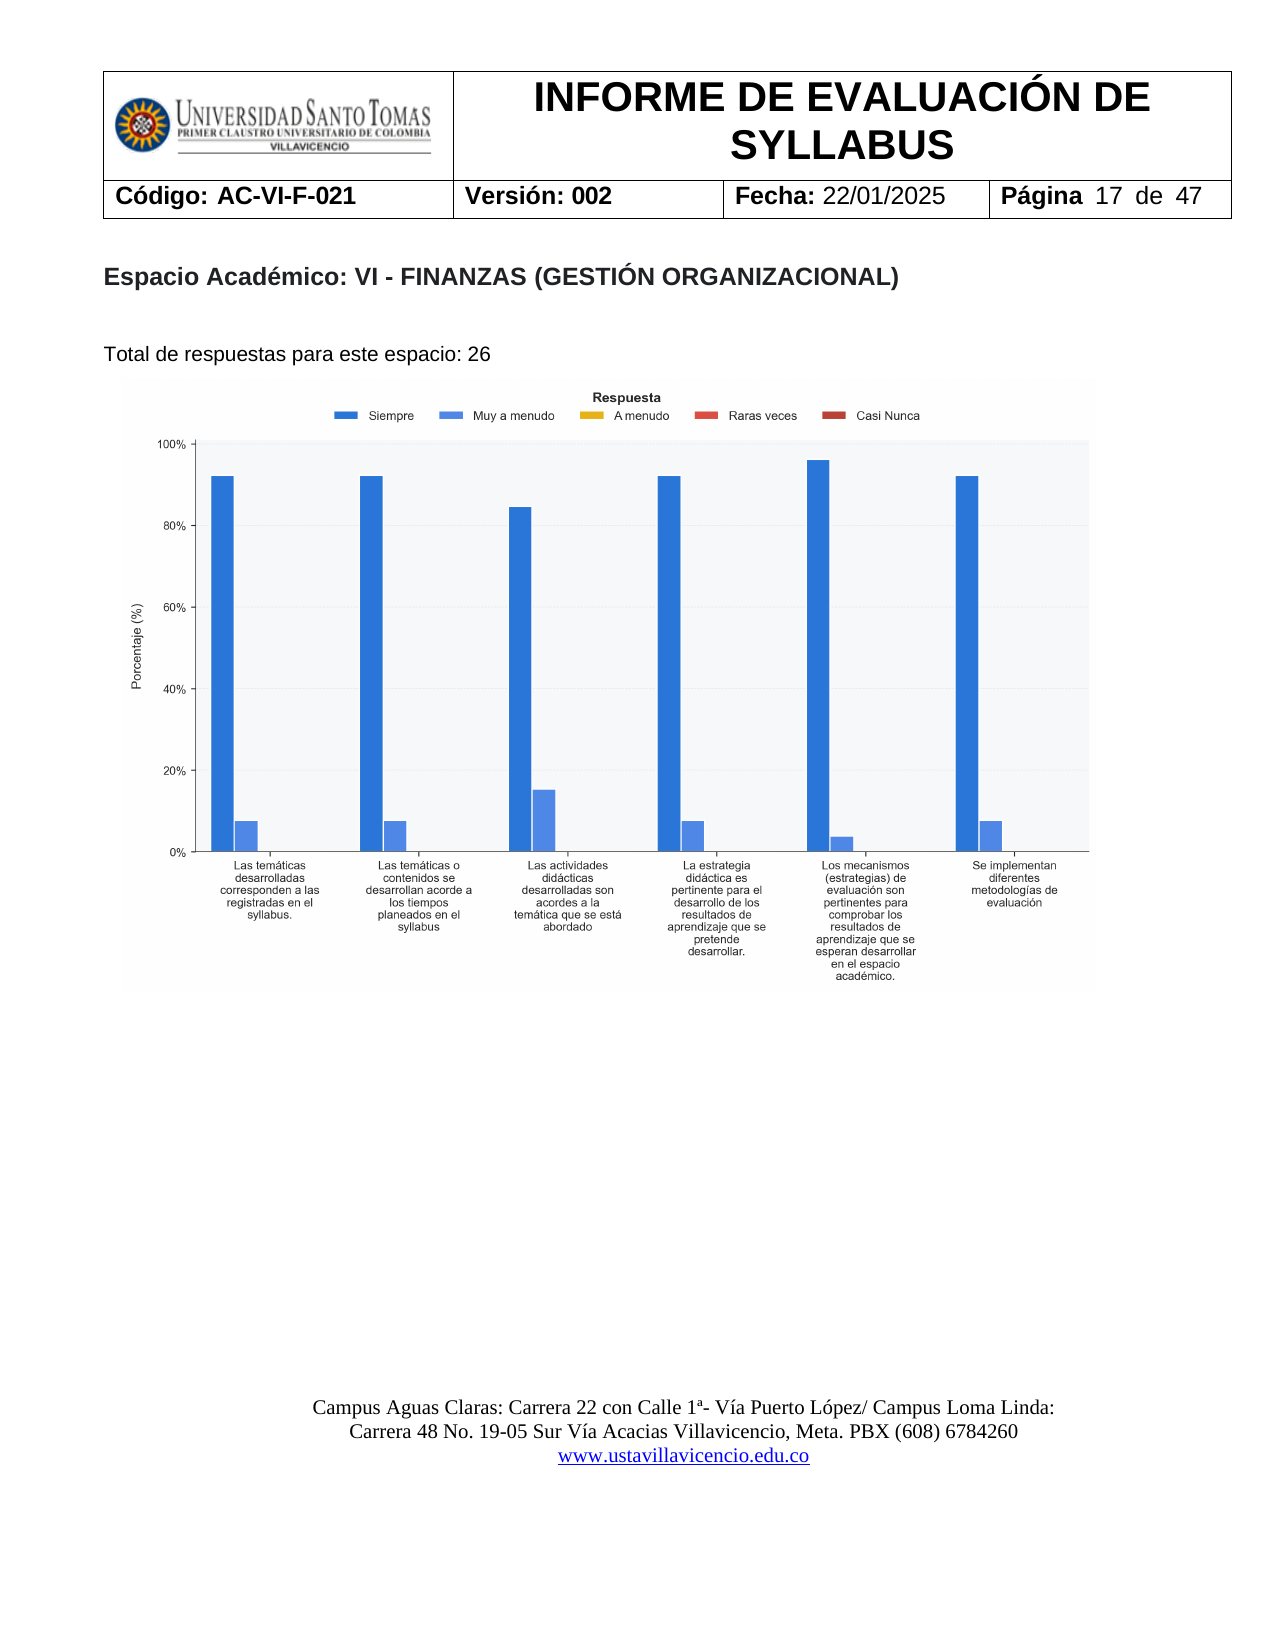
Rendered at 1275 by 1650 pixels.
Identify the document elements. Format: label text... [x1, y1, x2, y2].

picture [114, 97, 432, 154]
text Total de respuestas para este espacio: 26 [103, 342, 1231, 366]
picture [122, 378, 1098, 991]
text Espacio Académico: VI - FINANZAS (GESTIÓN ORGANIZACIONAL) [103, 262, 1231, 290]
